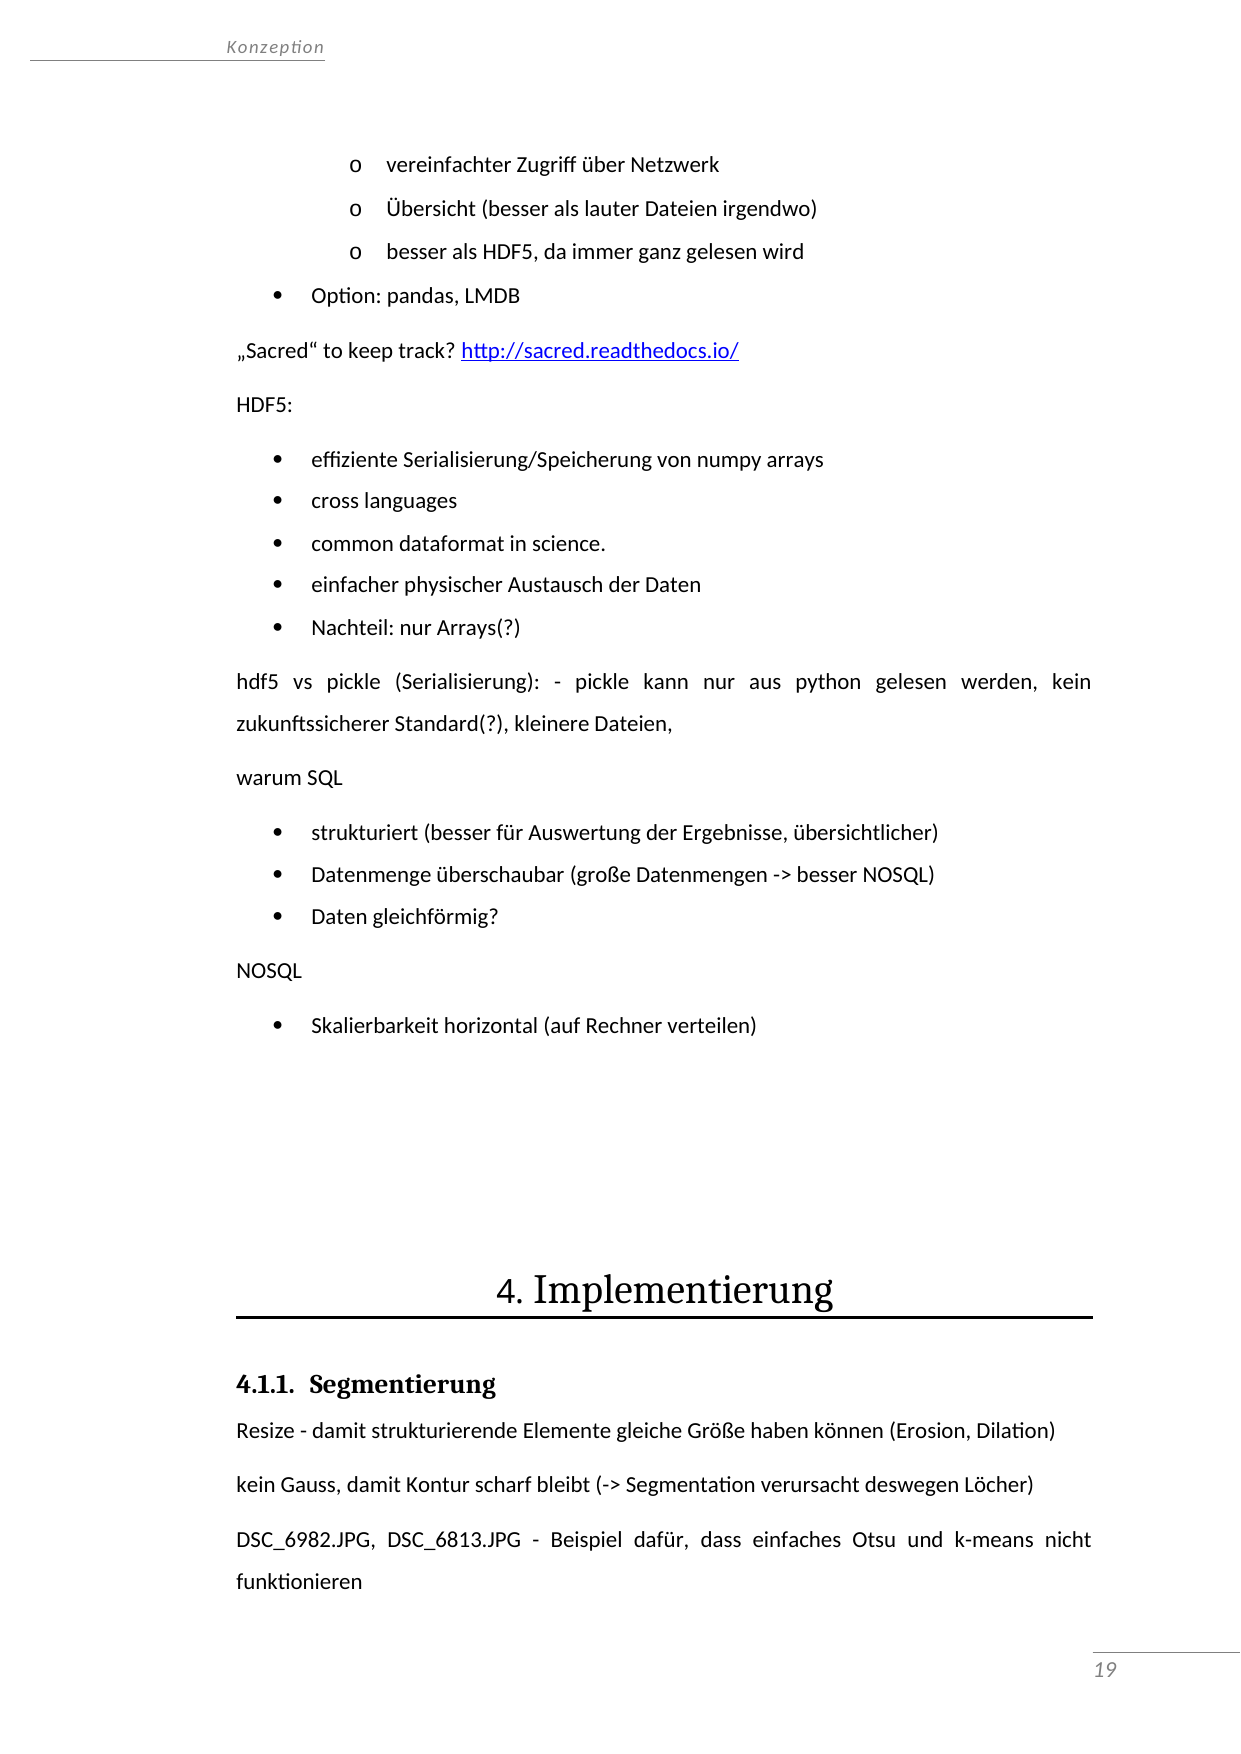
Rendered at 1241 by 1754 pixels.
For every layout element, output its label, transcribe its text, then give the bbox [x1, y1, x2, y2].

list Skalierbarkeit horizontal (auf Rechner verteilen) [274, 1011, 1093, 1039]
text NOSQL [236, 956, 1093, 984]
list Übersicht (besser als lauter Dateien irgendwo) [349, 194, 1093, 223]
subtitle Segmentierung [236, 1369, 1093, 1401]
list Datenmenge überschaubar (große Datenmengen -> besser NOSQL) [274, 860, 1093, 888]
list common dataformat in science. [274, 529, 1093, 557]
list besser als HDF5, da immer ganz gelesen wird [349, 237, 1093, 267]
text „Sacred“ to keep track? http://sacred.readthedocs.io/ [236, 336, 1093, 364]
text hdf5 vs pickle (Serialisierung): - pickle kann nur aus python gelesen werden, kein zukunftssicherer Standard(?), kleinere Dateien, [236, 667, 1093, 737]
list cross languages [274, 487, 1093, 515]
list strukturiert (besser für Auswertung der Ergebnisse, übersichtlicher) [274, 818, 1093, 846]
list einfacher physischer Austausch der Daten [274, 571, 1093, 599]
list Daten gleichförmig? [274, 902, 1093, 930]
list effiziente Serialisierung/Speicherung von numpy arrays [274, 445, 1093, 473]
text warum SQL [236, 763, 1093, 792]
list vereinfachter Zugriff über Netzwerk [349, 150, 1093, 179]
text kein Gauss, damit Kontur scharf bleibt (-> Segmentation verursacht deswegen Löcher) [236, 1471, 1093, 1499]
list Nachteil: nur Arrays(?) [274, 613, 1093, 641]
subtitle Implementierung [236, 1266, 1093, 1316]
text Resize - damit strukturierende Elemente gleiche Größe haben können (Erosion, Dilation) [236, 1416, 1093, 1444]
text DSC_6982.JPG, DSC_6813.JPG - Beispiel dafür, dass einfaches Otsu und k-means nicht funktionieren [236, 1525, 1093, 1595]
text HDF5: [236, 390, 1093, 418]
list Option: pandas, LMDB [274, 281, 1093, 309]
